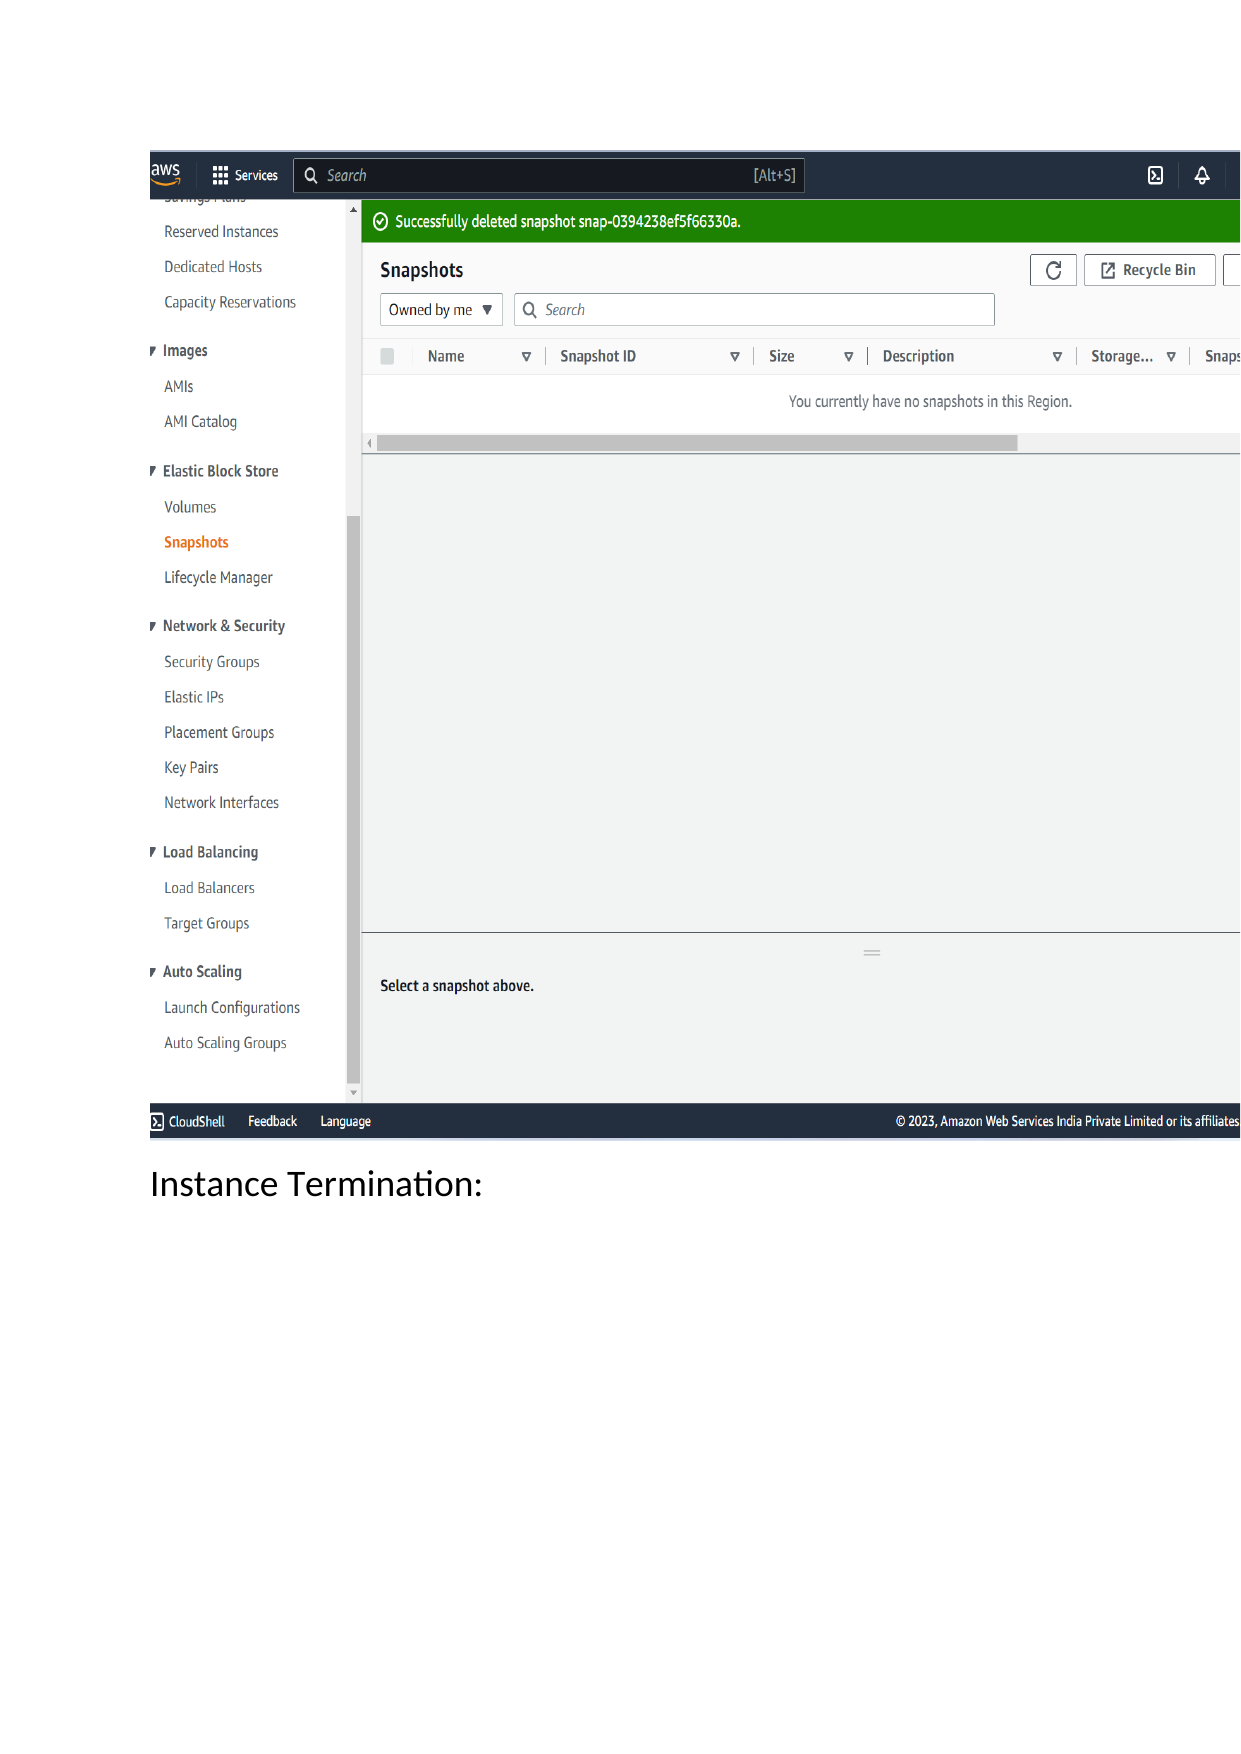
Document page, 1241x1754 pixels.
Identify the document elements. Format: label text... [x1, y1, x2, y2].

picture [150, 150, 1241, 1141]
text Instance Termination: [150, 1159, 1090, 1205]
